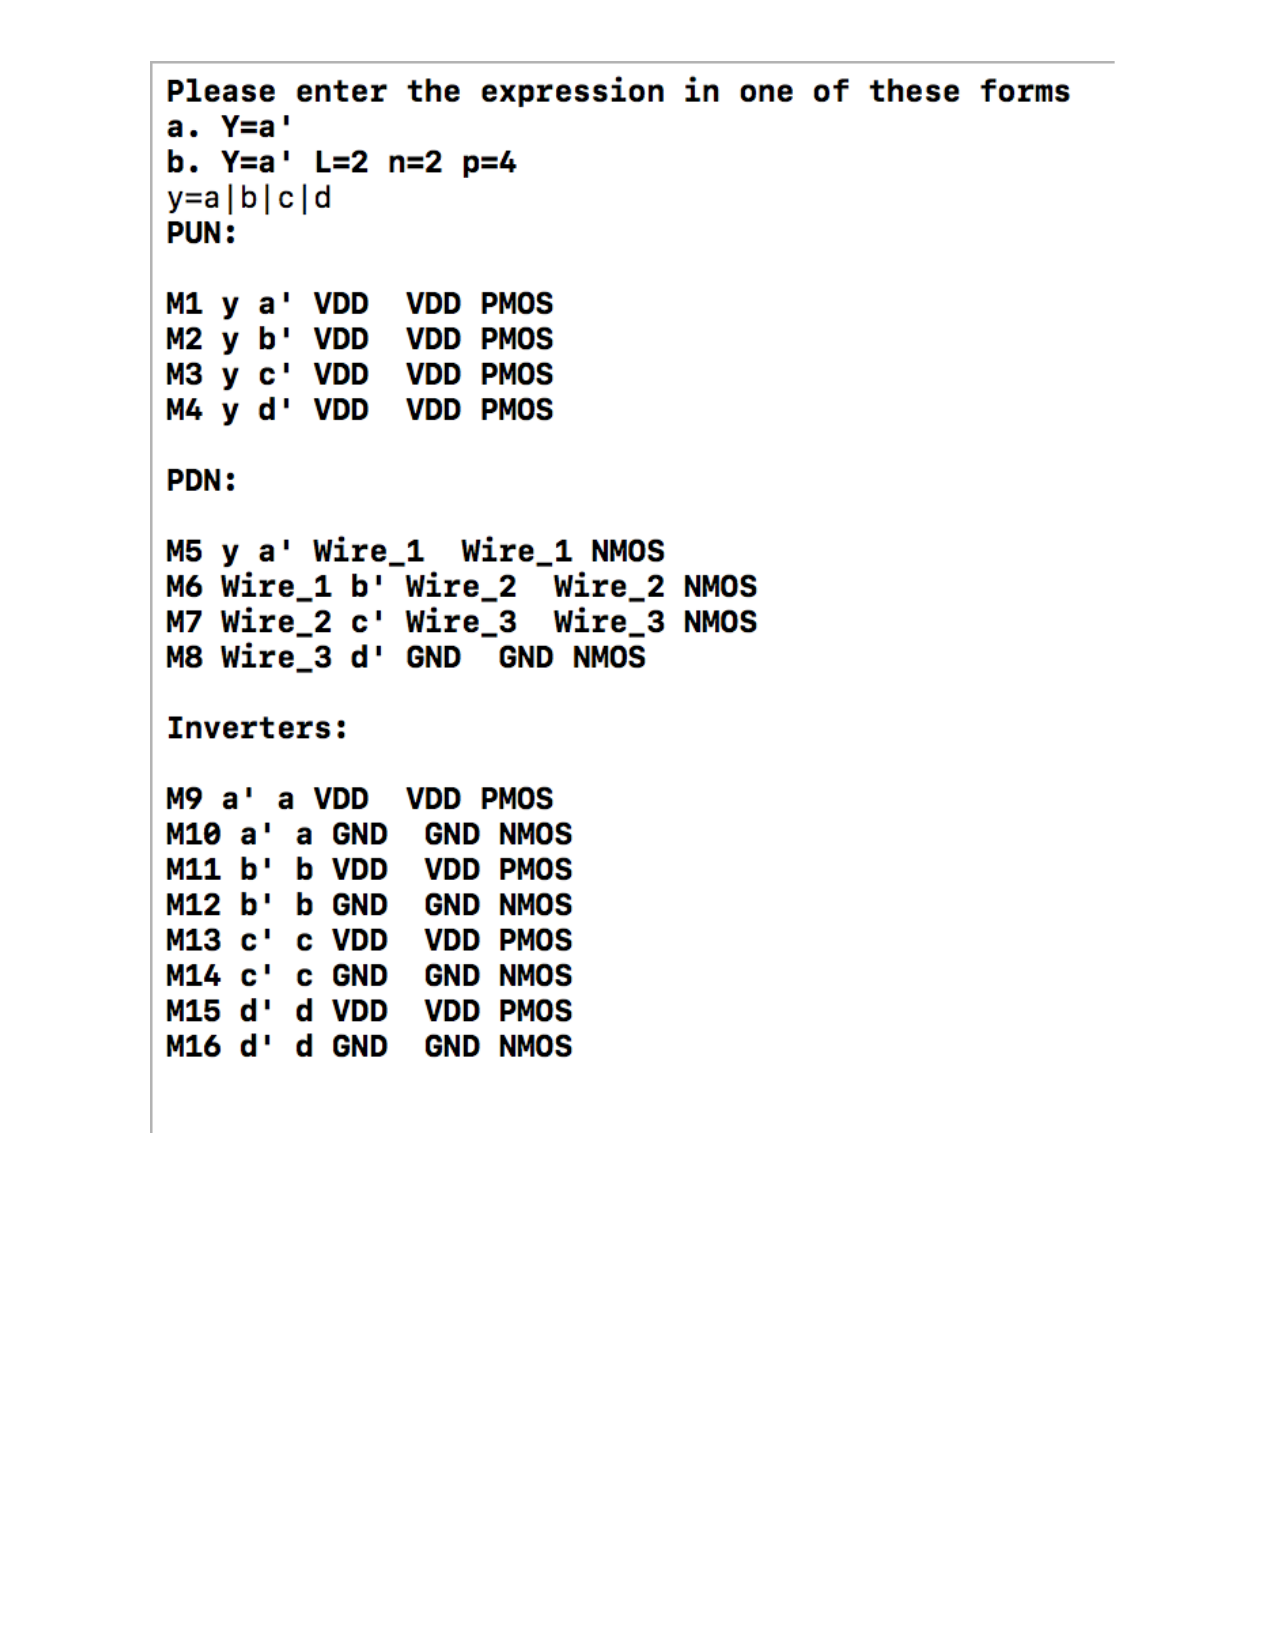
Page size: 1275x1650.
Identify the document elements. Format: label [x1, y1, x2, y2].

picture [150, 61, 1115, 1133]
